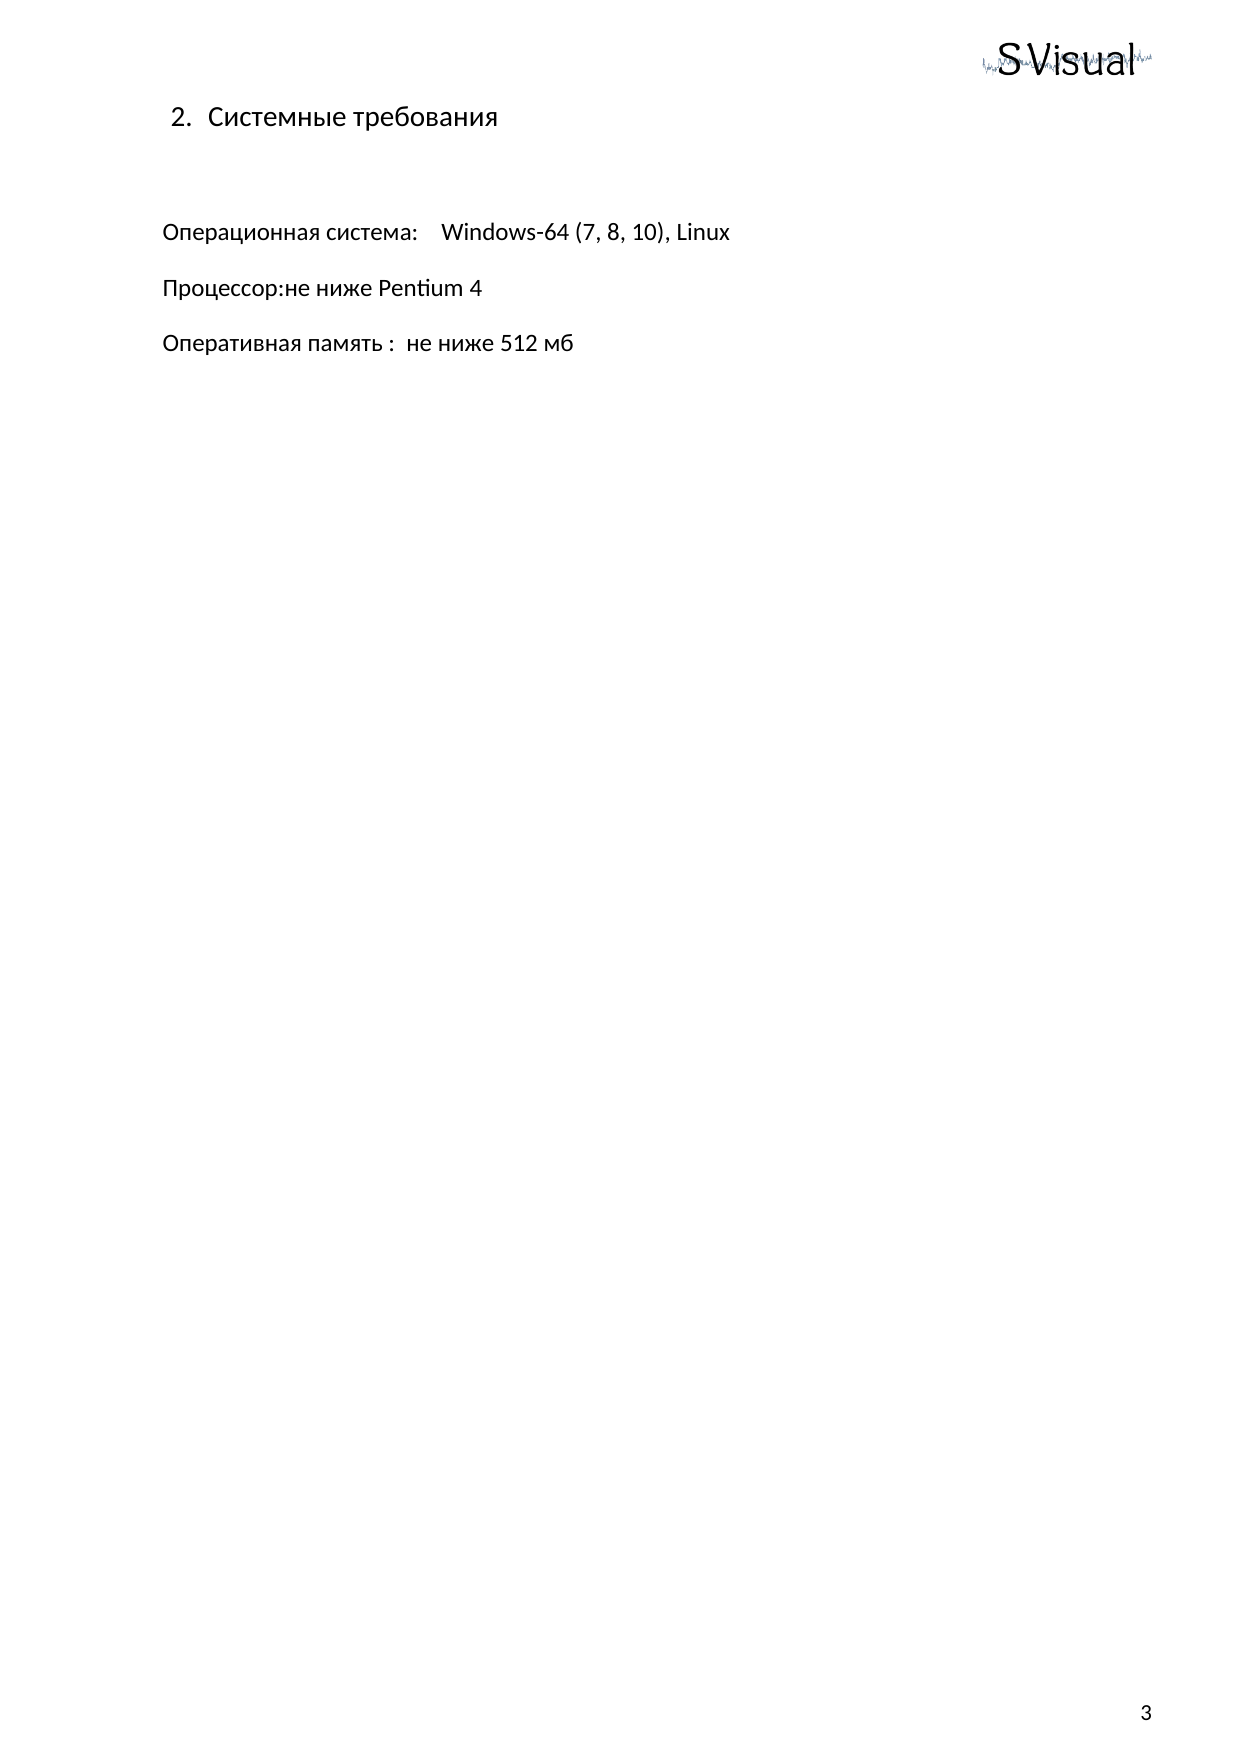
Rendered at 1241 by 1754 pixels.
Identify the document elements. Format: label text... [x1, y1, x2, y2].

text Оперативная память : не ниже 512 мб [133, 328, 1152, 358]
list Системные требования [170, 98, 1152, 134]
text Процессор:не ниже Pentium 4 [133, 272, 1152, 302]
picture [982, 29, 1152, 87]
text Операционная система: Windows-64 (7, 8, 10), Linux [133, 216, 1152, 246]
